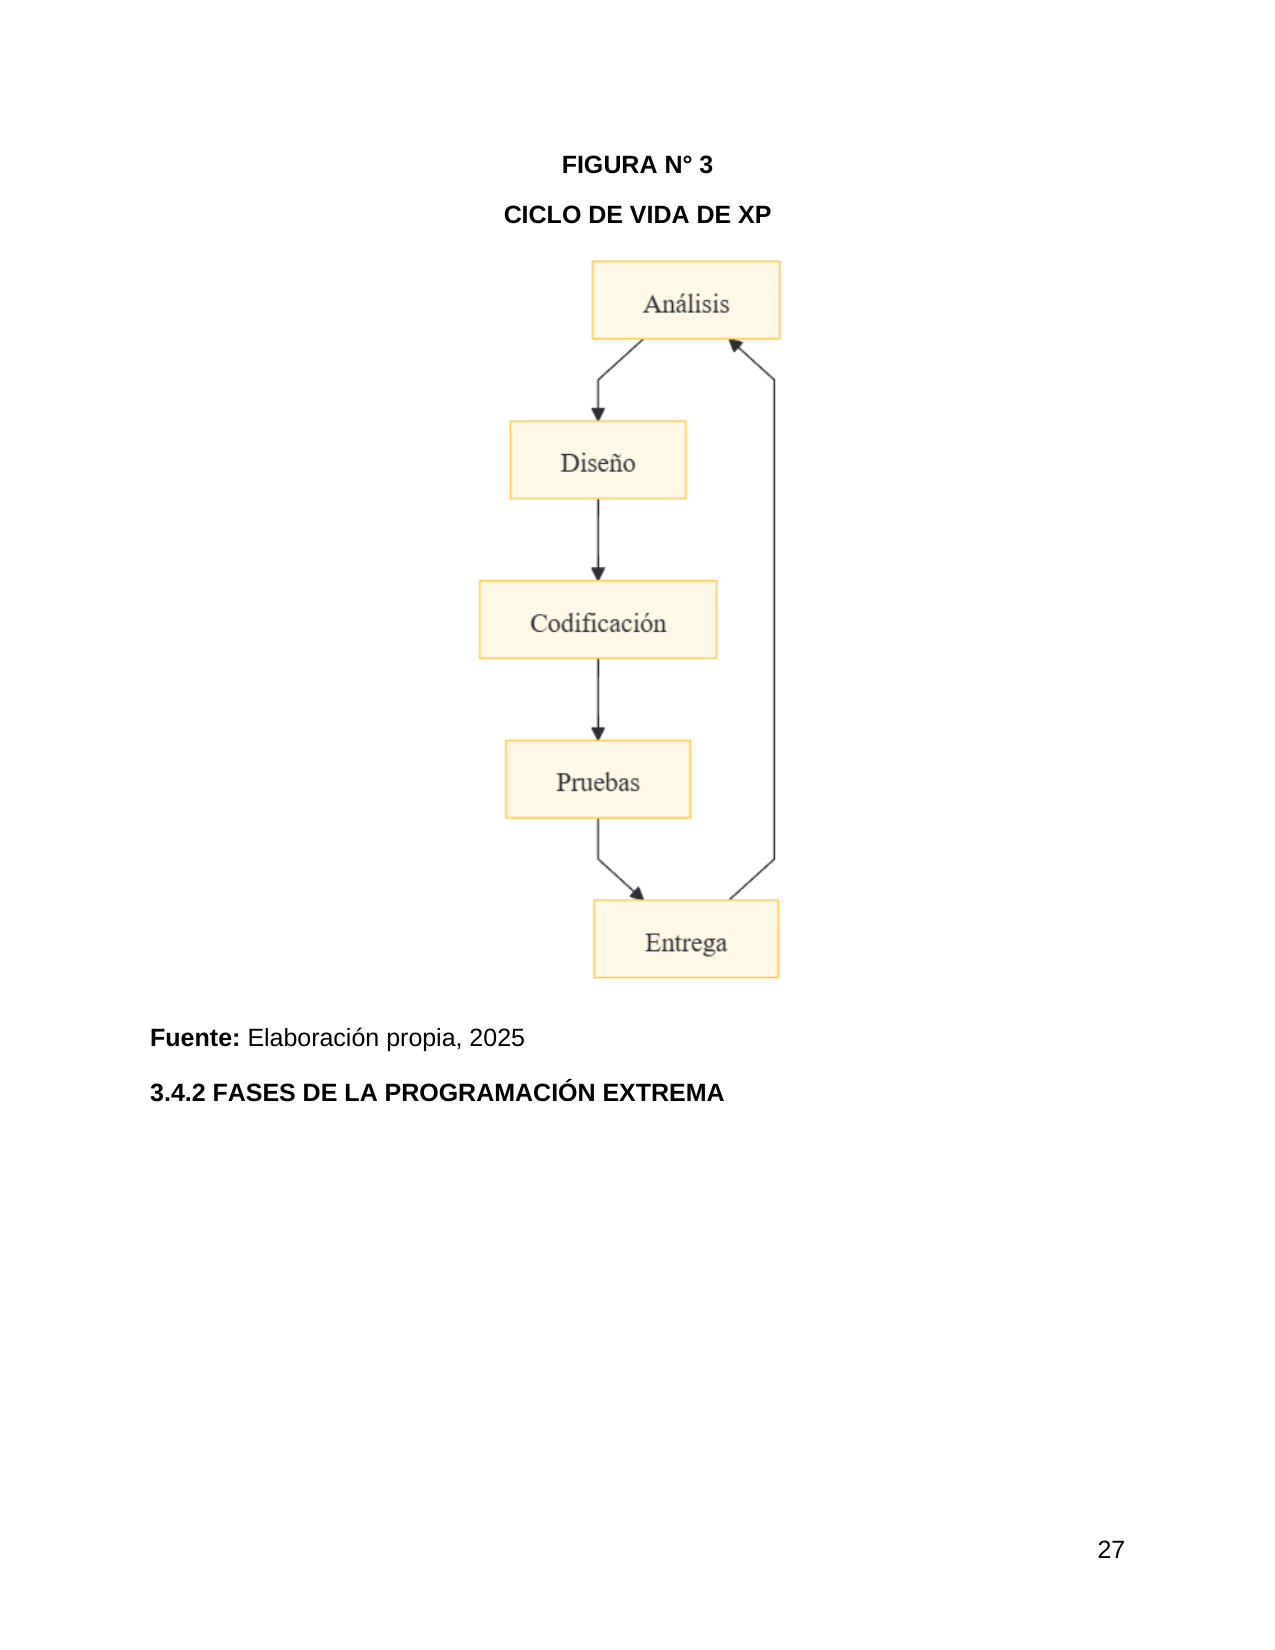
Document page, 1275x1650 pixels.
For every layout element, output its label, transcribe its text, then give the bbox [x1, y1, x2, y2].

text FIGURA N° 3 [150, 150, 1125, 179]
text CICLO DE VIDA DE XP [150, 199, 1125, 228]
subtitle 3.4.2 FASES DE LA PROGRAMACIÓN EXTREMA [150, 1078, 1125, 1107]
picture [460, 249, 815, 996]
text Fuente: Elaboración propia, 2025 [150, 1023, 1125, 1052]
